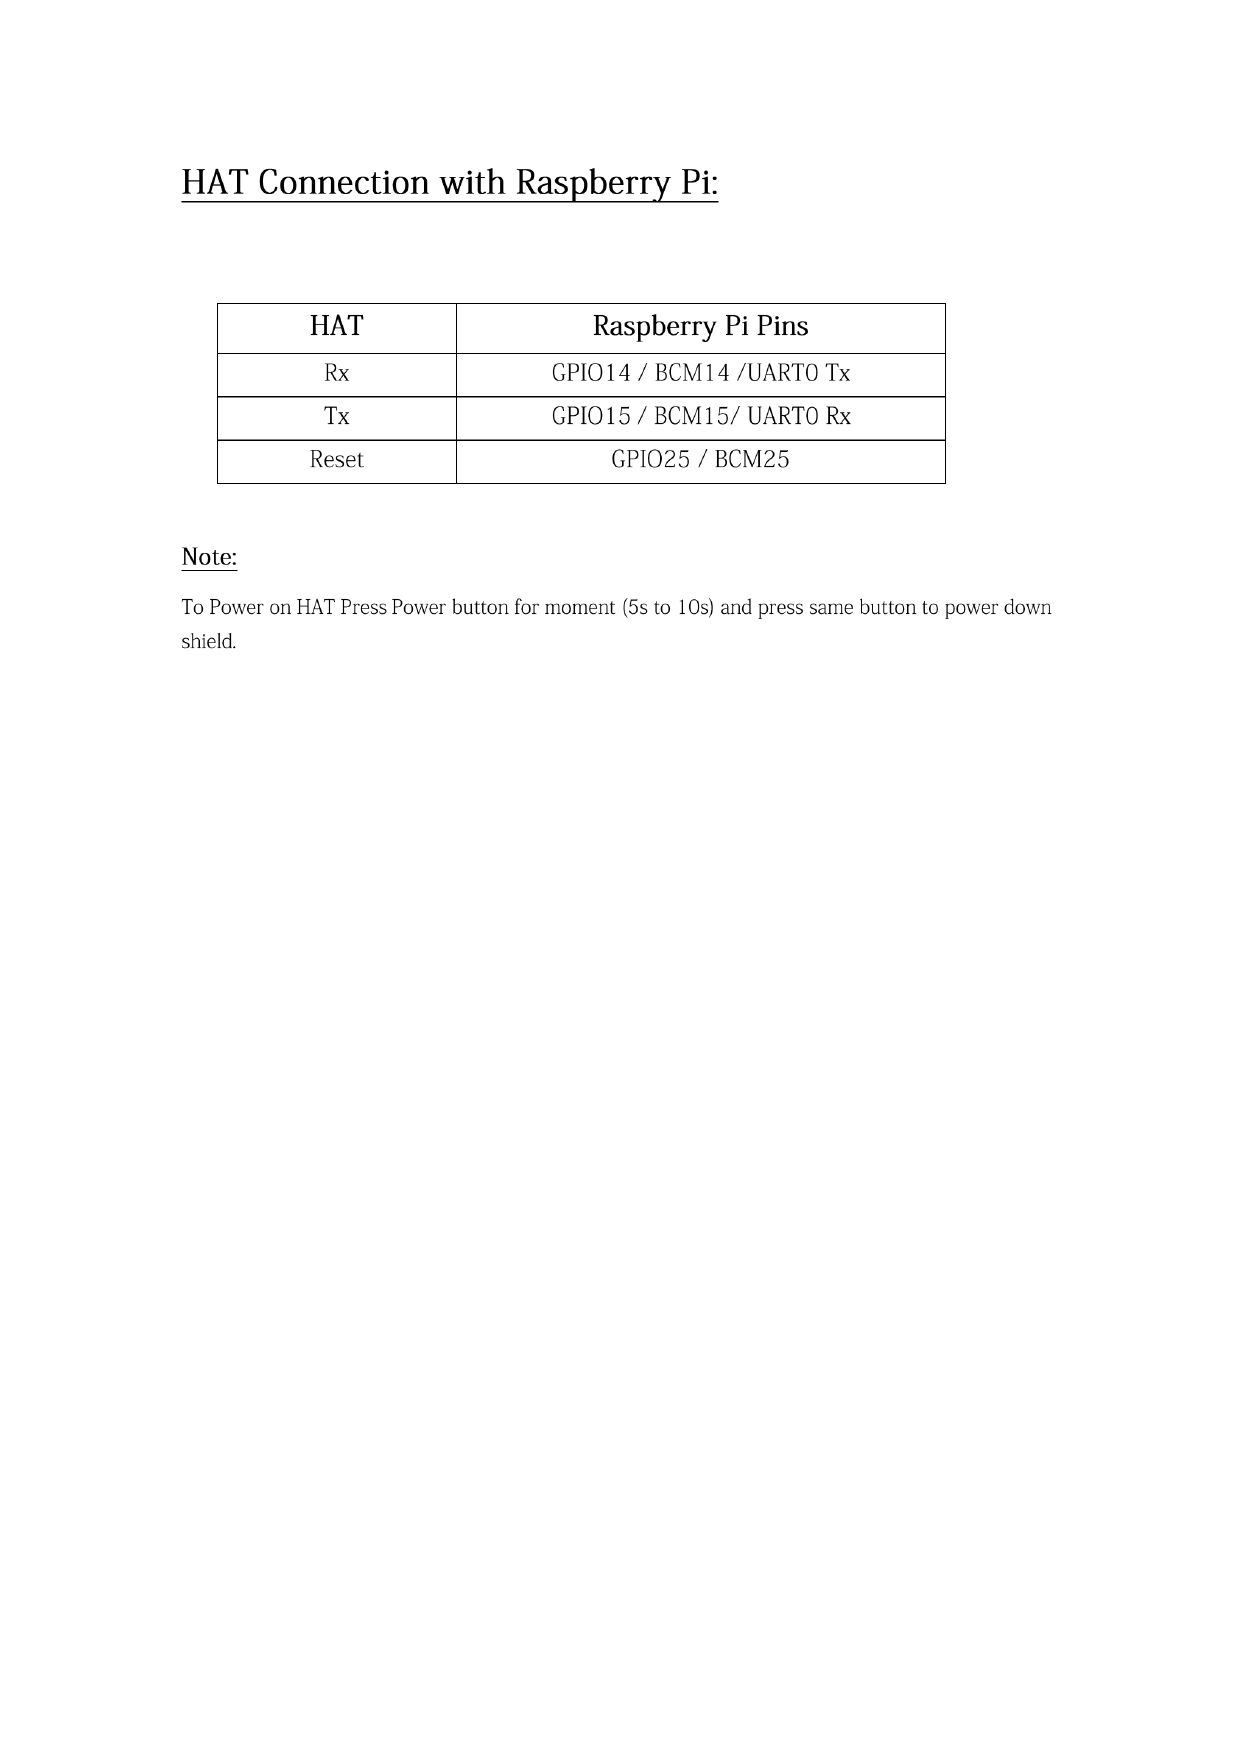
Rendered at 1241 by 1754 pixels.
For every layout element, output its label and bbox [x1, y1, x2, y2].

picture [152, 150, 1088, 663]
